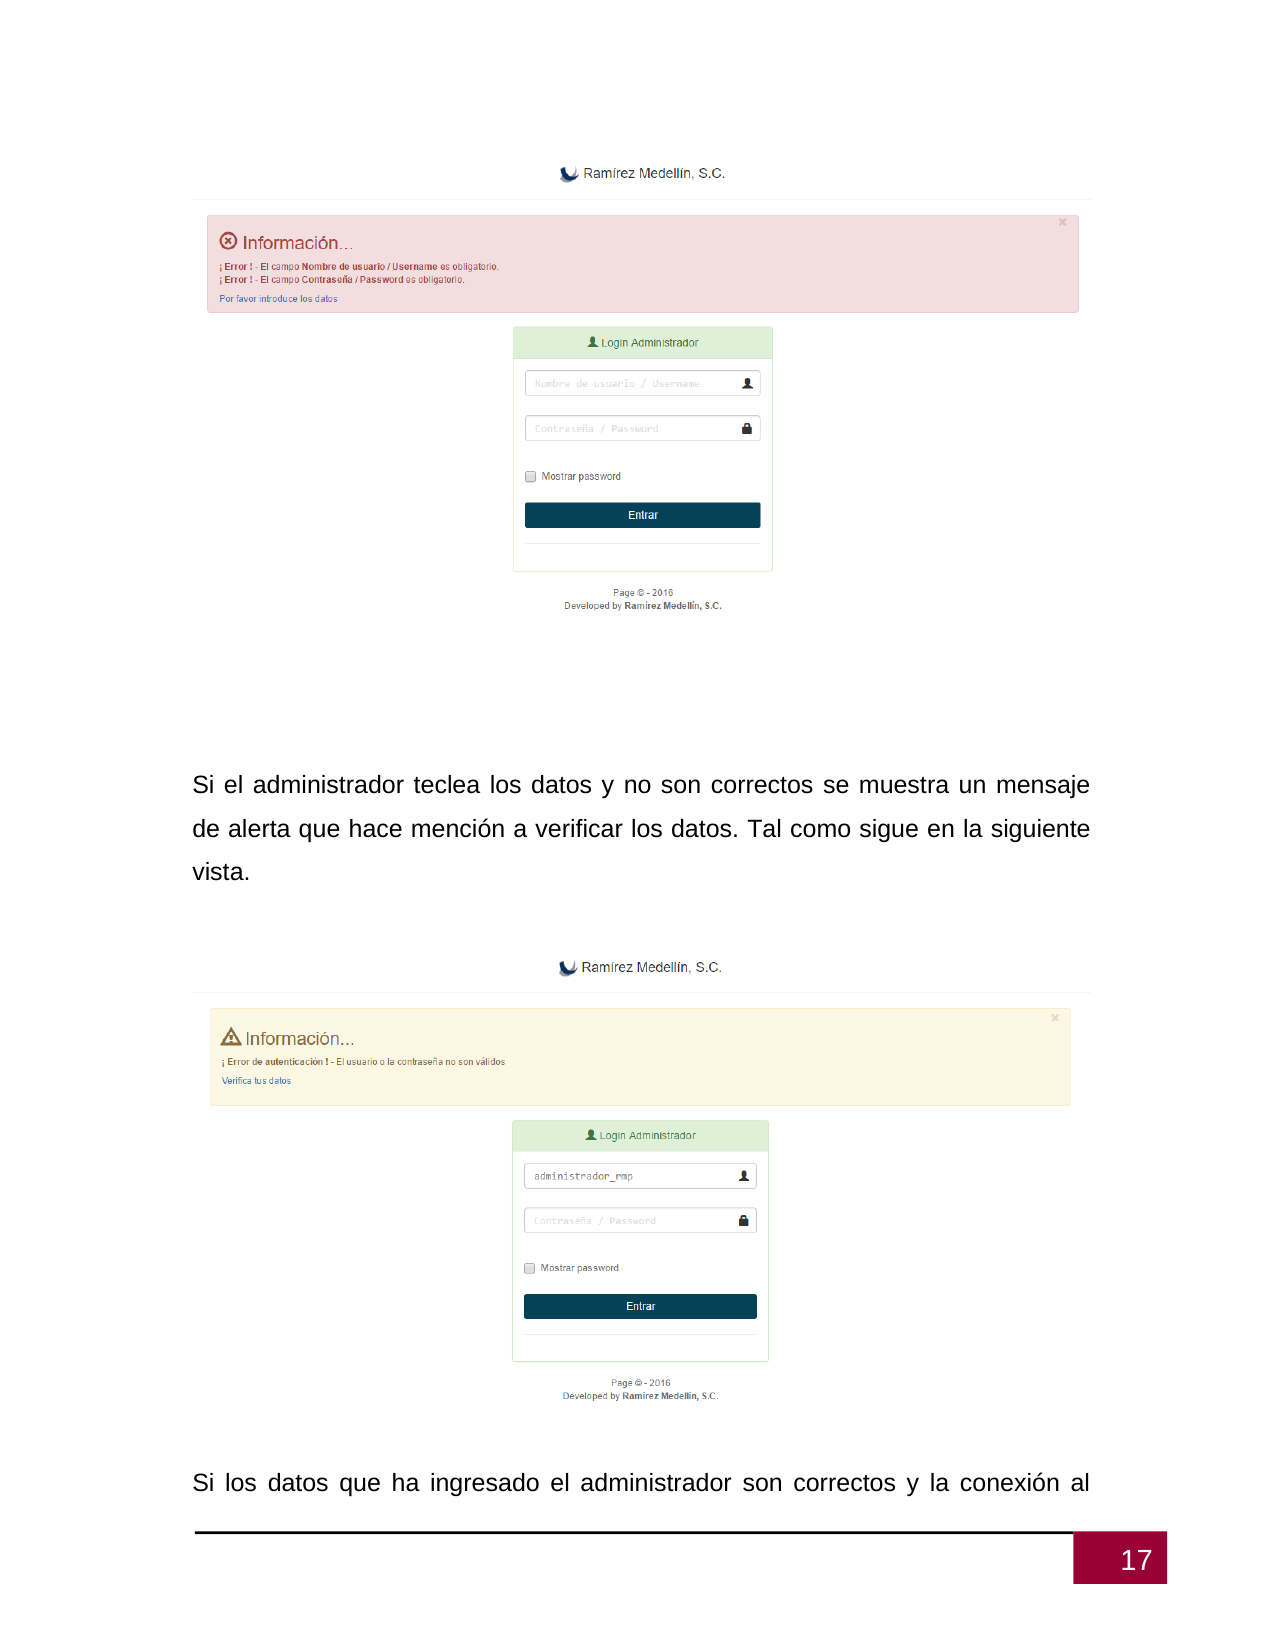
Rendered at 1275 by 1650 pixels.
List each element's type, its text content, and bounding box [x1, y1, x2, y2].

picture [192, 147, 1092, 627]
picture [192, 943, 1092, 1411]
text Si el administrador teclea los datos y no son correctos se muestra un mensaje de alerta que hace mención a verificar los datos. Tal como sigue en la siguiente vista. [192, 771, 1092, 886]
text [192, 1468, 1092, 1496]
